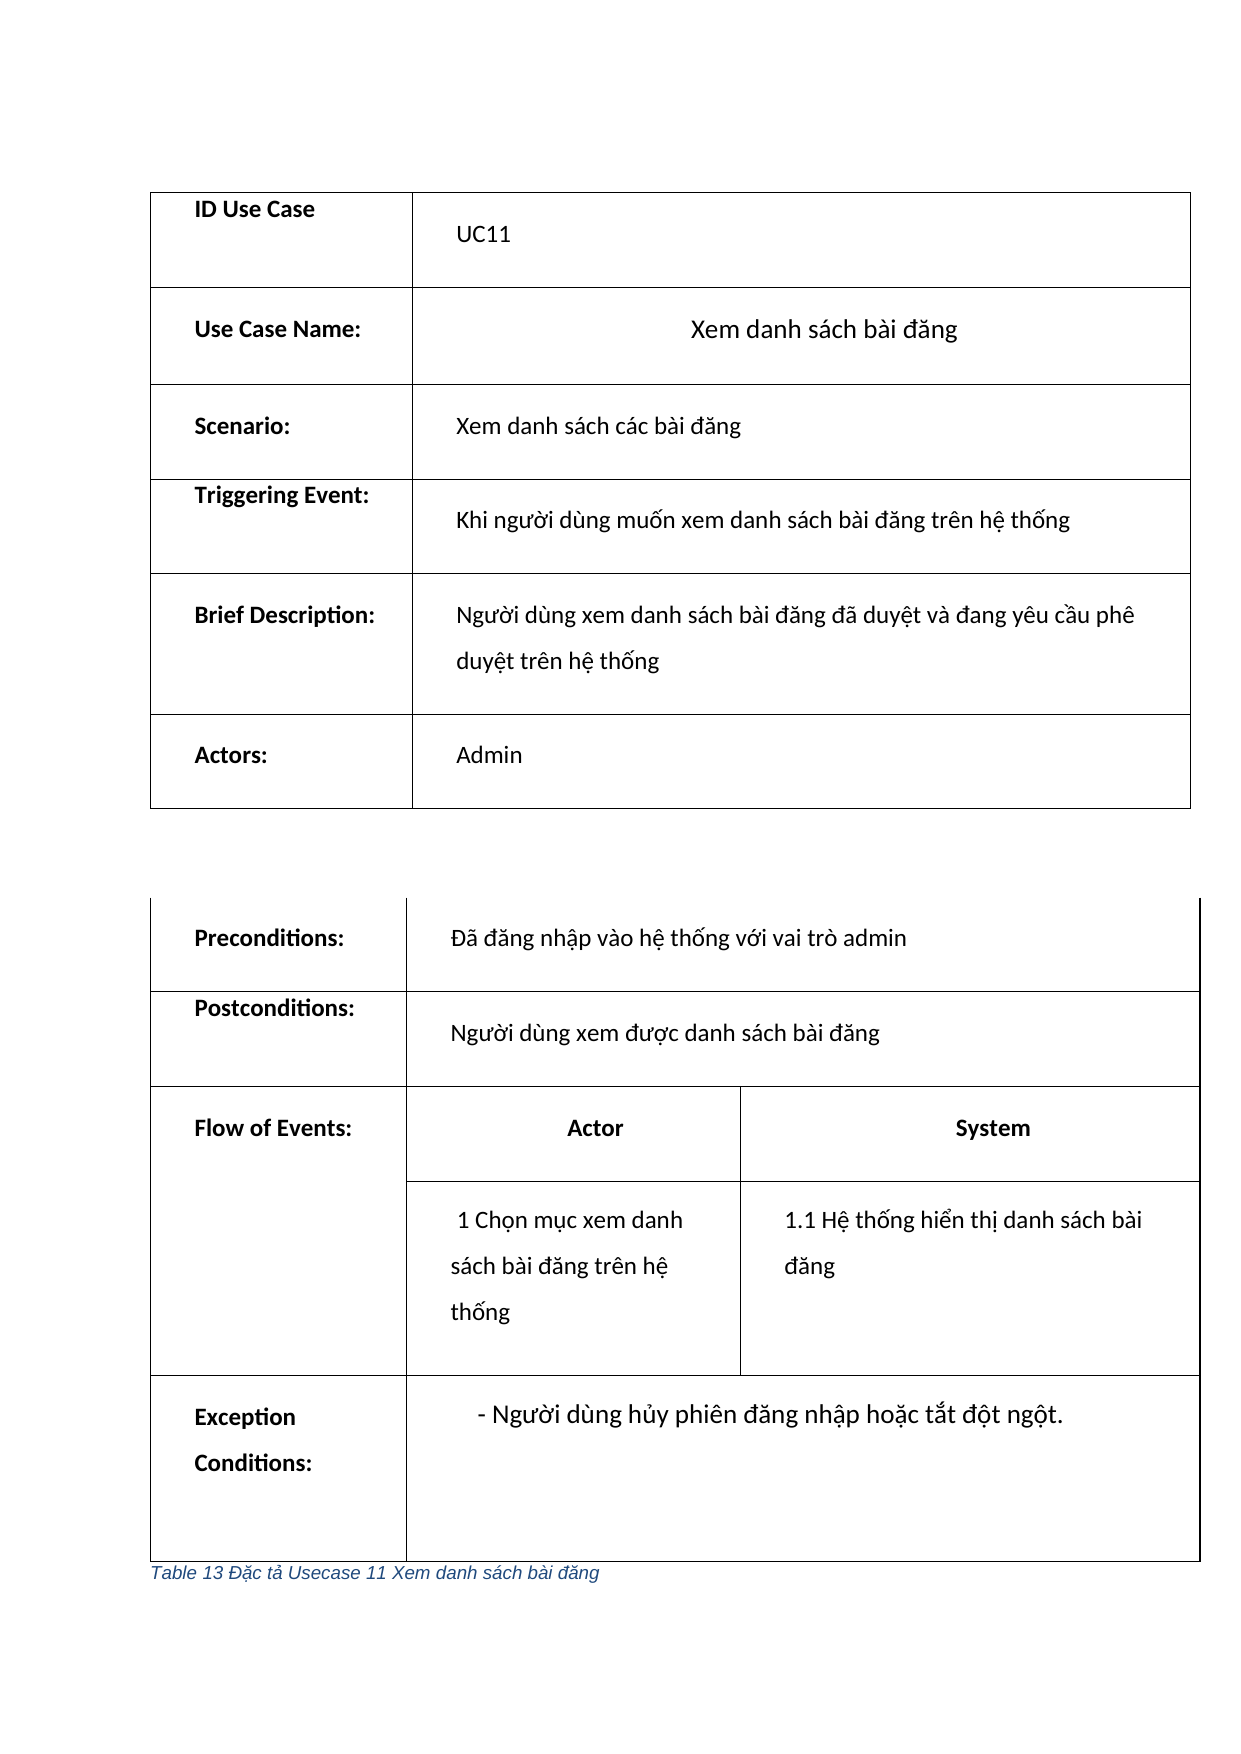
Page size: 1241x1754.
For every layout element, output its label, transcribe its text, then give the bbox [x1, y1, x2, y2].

table_cell Actor [407, 1087, 740, 1181]
table_cell Postconditions: [151, 992, 406, 1086]
table_cell - Người dùng hủy phiên đăng nhập hoặc tắt đột ngột. [407, 1376, 1199, 1561]
table_header Preconditions: [151, 898, 406, 991]
table_cell Admin [413, 715, 1190, 808]
table_cell System [741, 1087, 1199, 1181]
table_cell Khi người dùng muốn xem danh sách bài đăng trên hệ thống [413, 480, 1190, 573]
table_cell 1.1 Hệ thống hiển thị danh sách bài đăng [741, 1182, 1199, 1375]
table_header UC11 [413, 193, 1190, 287]
table_cell Flow of Events: [151, 1087, 406, 1375]
table_cell Brief Description: [151, 574, 412, 714]
text Table 13 Đặc tả Usecase 11 Xem danh sách bài đăng [150, 1562, 1090, 1583]
table_cell Exception Conditions: [151, 1376, 406, 1561]
table_cell Triggering Event: [151, 480, 412, 573]
table_cell Xem danh sách bài đăng [413, 288, 1190, 384]
table_cell Người dùng xem danh sách bài đăng đã duyệt và đang yêu cầu phê duyệt trên hệ thống [413, 574, 1190, 714]
table_cell Actors: [151, 715, 412, 808]
table_cell Người dùng xem được danh sách bài đăng [407, 992, 1199, 1086]
table_cell Xem danh sách các bài đăng [413, 385, 1190, 478]
table_header Đã đăng nhập vào hệ thống với vai trò admin [407, 898, 1199, 991]
table_cell Use Case Name: [151, 288, 412, 384]
table_cell 1 Chọn mục xem danh sách bài đăng trên hệ thống [407, 1182, 740, 1375]
table_cell Scenario: [151, 385, 412, 478]
table_header ID Use Case [151, 193, 412, 287]
